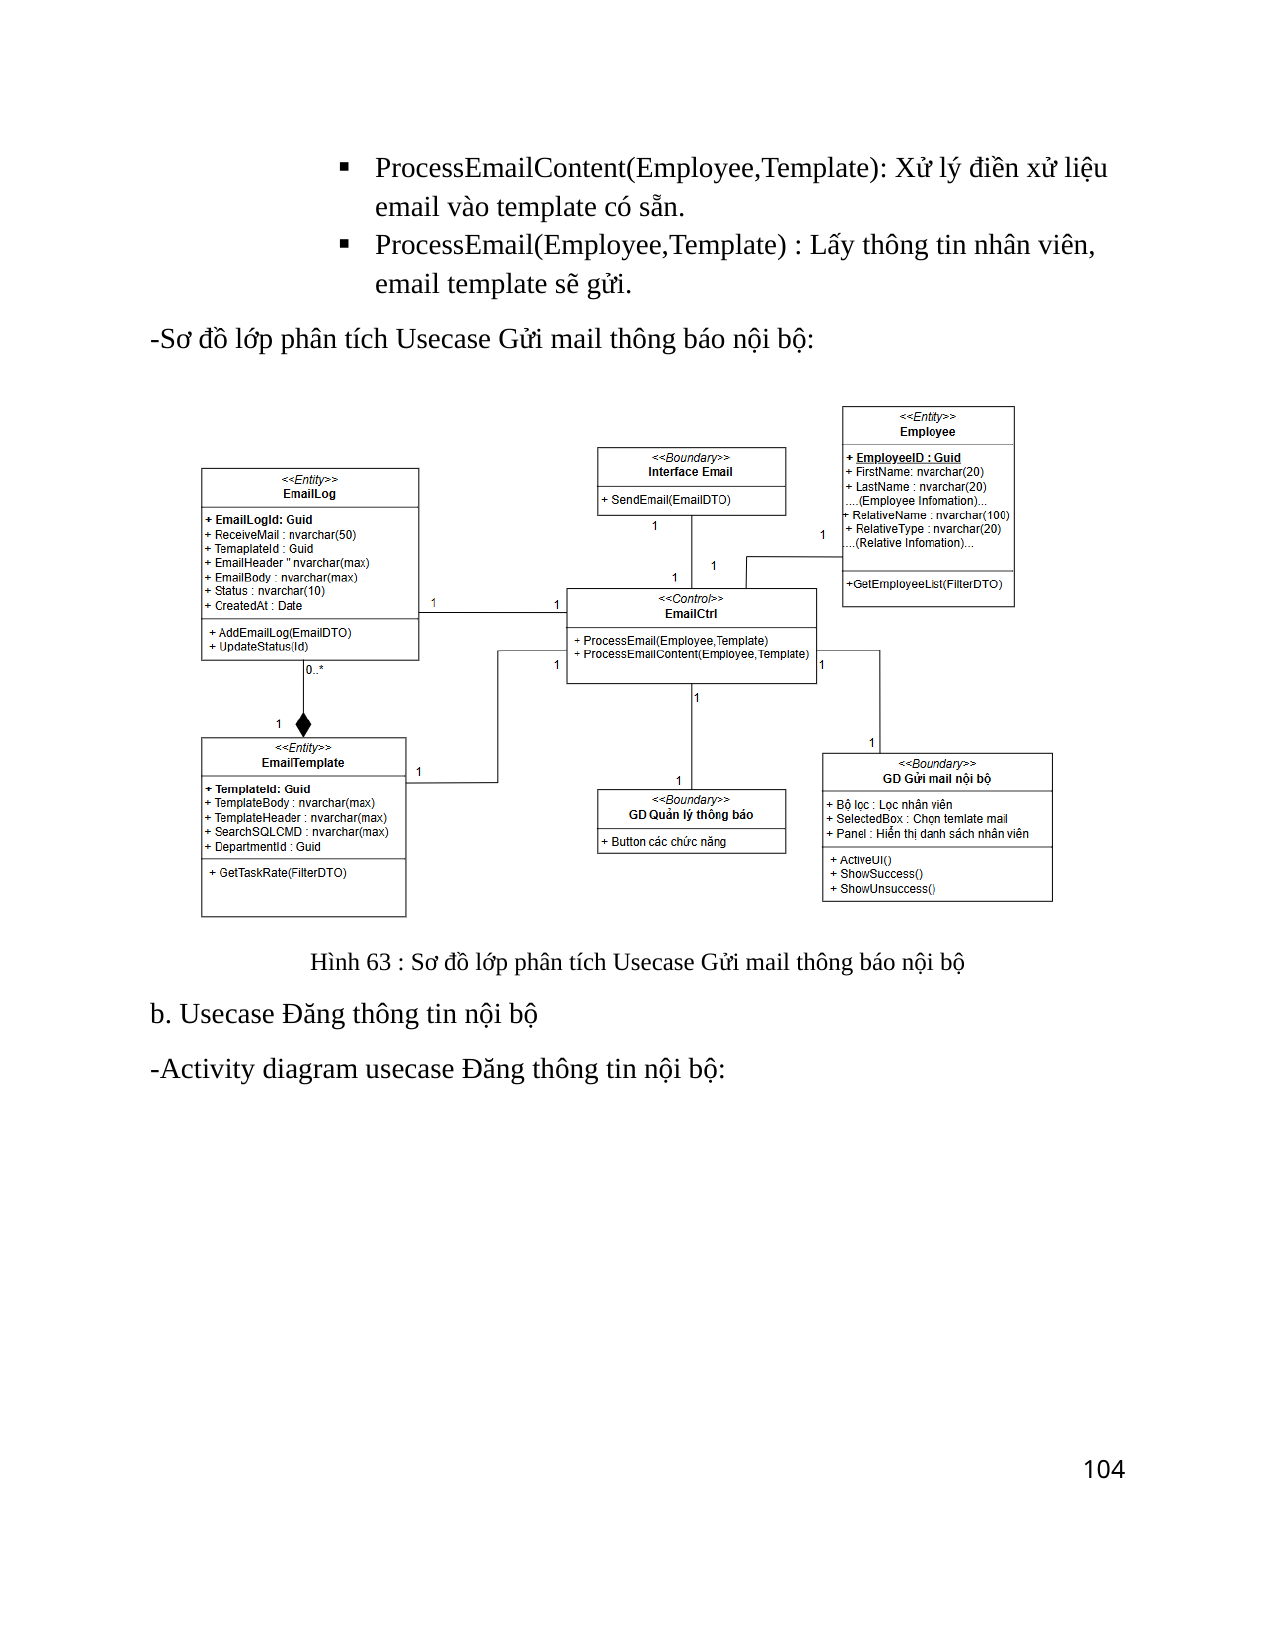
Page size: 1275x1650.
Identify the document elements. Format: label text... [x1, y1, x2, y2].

text -Activity diagram usecase Đăng thông tin nội bộ: [150, 1051, 1125, 1084]
text b. Usecase Đăng thông tin nội bộ [150, 996, 1125, 1030]
text -Sơ đồ lớp phân tích Usecase Gửi mail thông báo nội bộ: [150, 321, 1125, 354]
list ProcessEmailContent(Employee,Template): Xử lý điền xử liệu email vào template có sẵn. [337, 150, 1125, 222]
text Hình 63 : Sơ đồ lớp phân tích Usecase Gửi mail thông báo nội bộ [150, 947, 1125, 976]
list ProcessEmail(Employee,Template) : Lấy thông tin nhân viên, email template sẽ gửi. [337, 227, 1125, 299]
picture [150, 376, 1075, 925]
